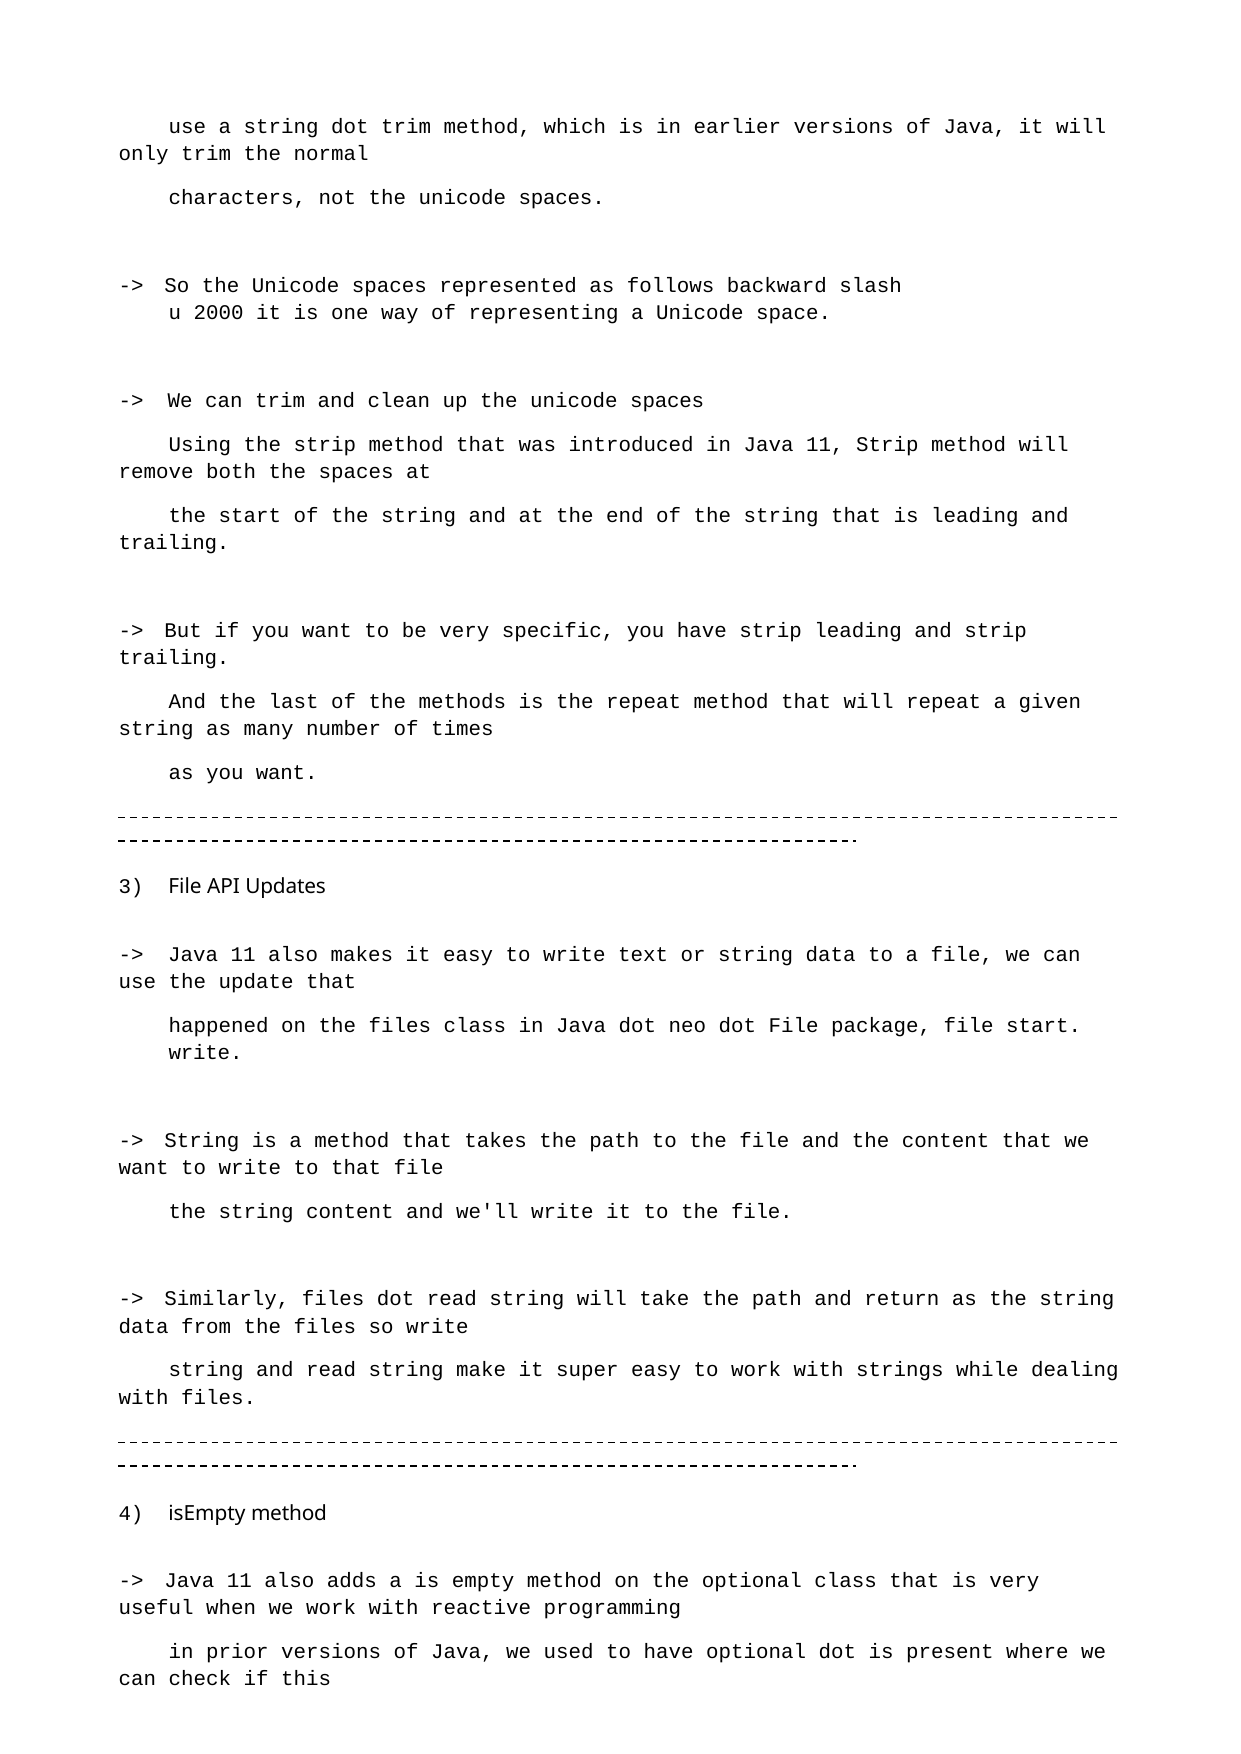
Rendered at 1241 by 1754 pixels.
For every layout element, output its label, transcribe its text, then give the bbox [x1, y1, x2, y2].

text -> But if you want to be very specific, you have strip leading and strip trailing. [118, 620, 1093, 671]
text And the last of the methods is the repeat method that will repeat a given string as many number of times [118, 691, 1093, 742]
text -> String is a method that takes the path to the file and the content that we want to write to that file [118, 1130, 1093, 1181]
text -> Java 11 also makes it easy to write text or string data to a file, we can use the update that [118, 944, 1093, 994]
text -> We can trim and clean up the unicode spaces [118, 390, 1122, 413]
text Using the strip method that was introduced in Java 11, Strip method will remove both the spaces at [118, 434, 1093, 484]
text use a string dot trim method, which is in earlier versions of Java, it will only trim the normal [118, 116, 1106, 167]
text in prior versions of Java, we used to have optional dot is present where we can check if this [118, 1641, 1106, 1692]
text -> Java 11 also adds a is empty method on the optional class that is very useful when we work with reactive programming [118, 1570, 1093, 1621]
text characters, not the unicode spaces. [168, 187, 1122, 211]
list File API Updates [118, 871, 1122, 900]
text -> So the Unicode spaces represented as follows backward slash u 2000 it is one way of representing a Unicode space. [118, 275, 908, 326]
text -> Similarly, files dot read string will take the path and return as the string data from the files so write [118, 1288, 1122, 1339]
text happened on the files class in Java dot neo dot File package, file start. write. [168, 1015, 1093, 1066]
text as you want. [168, 762, 1122, 785]
text the start of the string and at the end of the string that is leading and trailing. [118, 505, 1093, 556]
list isEmpty method [118, 1498, 1122, 1526]
text the string content and we'll write it to the file. [168, 1201, 1122, 1224]
text string and read string make it super easy to work with strings while dealing with files. [118, 1359, 1122, 1410]
